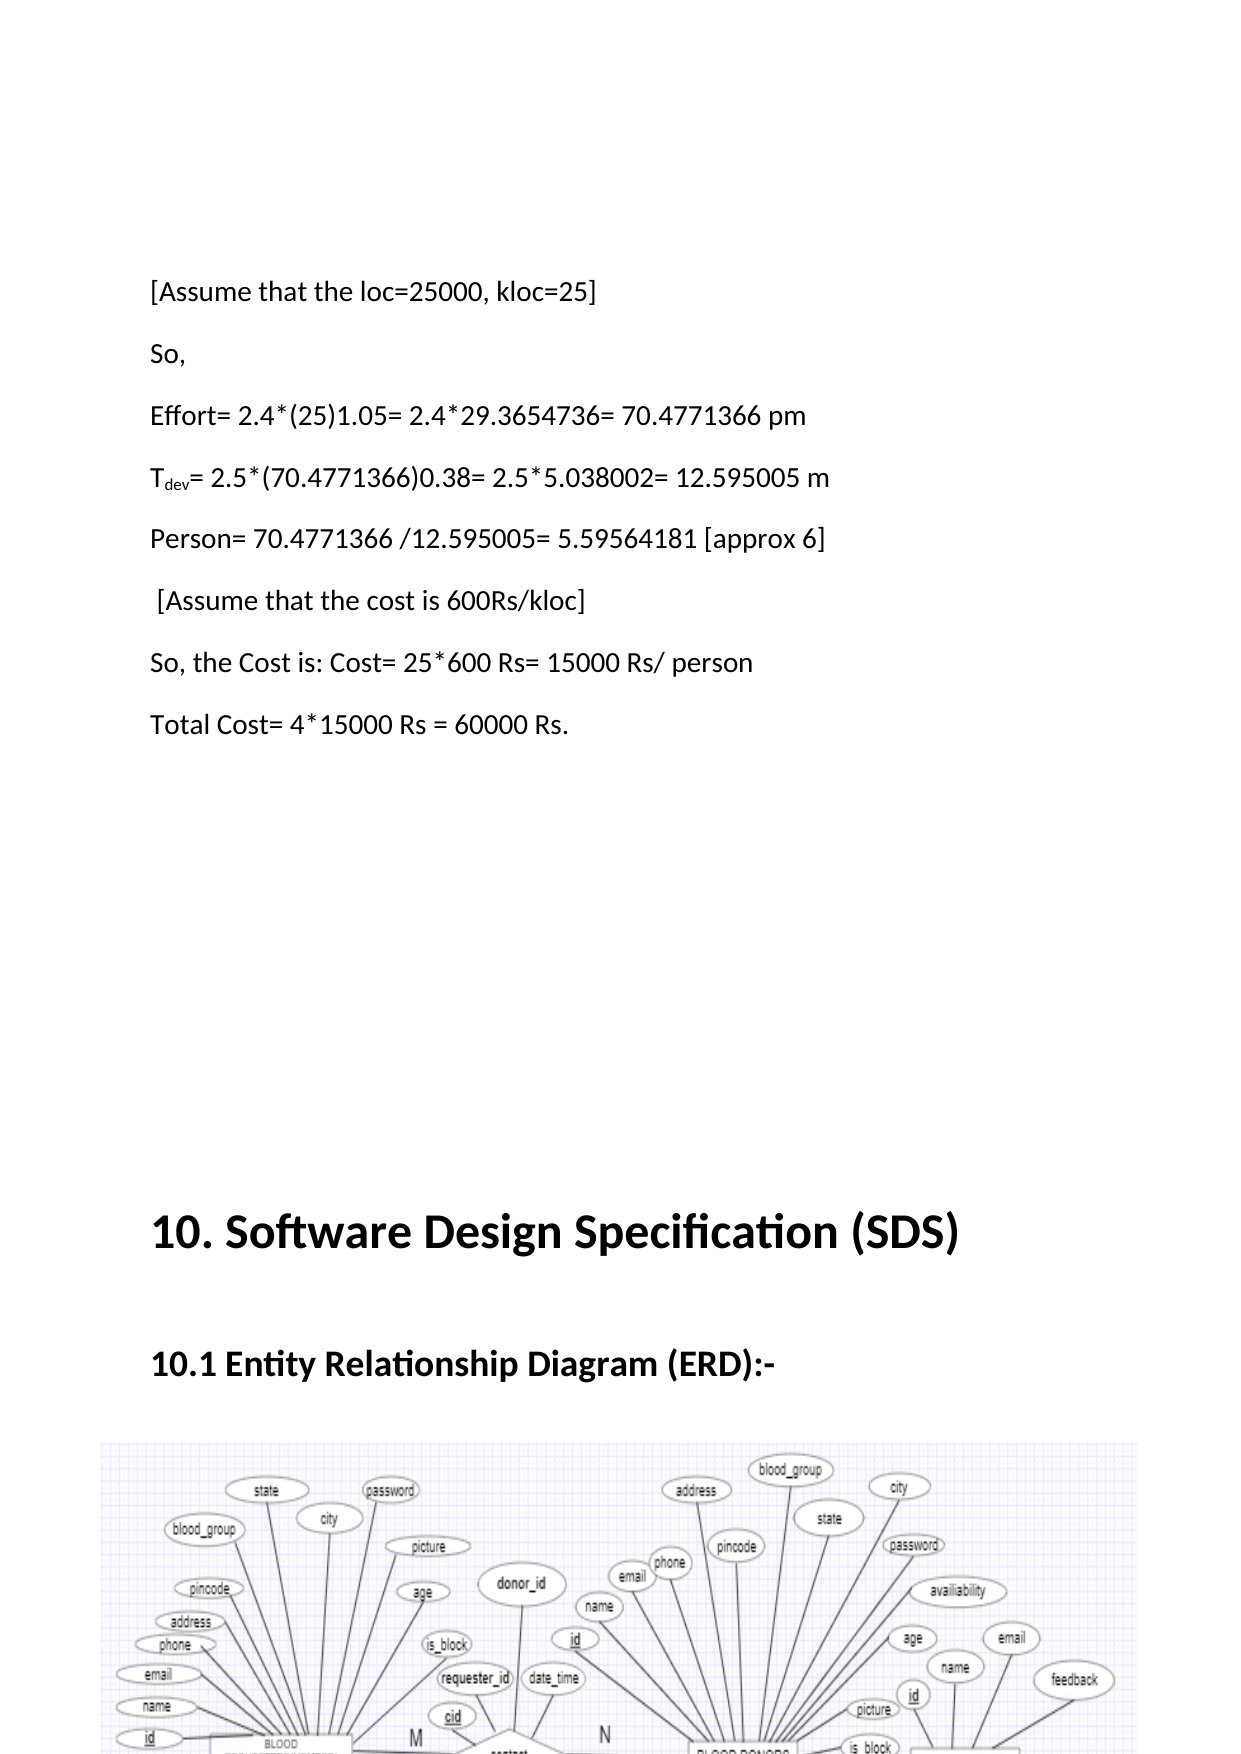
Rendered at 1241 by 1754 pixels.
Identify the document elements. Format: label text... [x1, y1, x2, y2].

text So, [150, 335, 1090, 371]
picture [100, 1442, 1138, 1754]
text So, the Cost is: Cost= 25*600 Rs= 15000 Rs/ person [150, 644, 1090, 680]
text [Assume that the loc=25000, kloc=25] [150, 273, 1090, 309]
text [Assume that the cost is 600Rs/kloc] [150, 582, 1090, 618]
list Software Design Specification (SDS) [150, 1200, 1090, 1261]
text Effort= 2.4*(25)1.05= 2.4*29.3654736= 70.4771366 pm [150, 397, 1090, 433]
list Entity Relationship Diagram (ERD):- [150, 1340, 1090, 1386]
text Person= 70.4771366 /12.595005= 5.59564181 [approx 6] [150, 521, 1090, 556]
text Tdev= 2.5*(70.4771366)0.38= 2.5*5.038002= 12.595005 m [150, 459, 1090, 494]
text Total Cost= 4*15000 Rs = 60000 Rs. [150, 706, 1090, 742]
